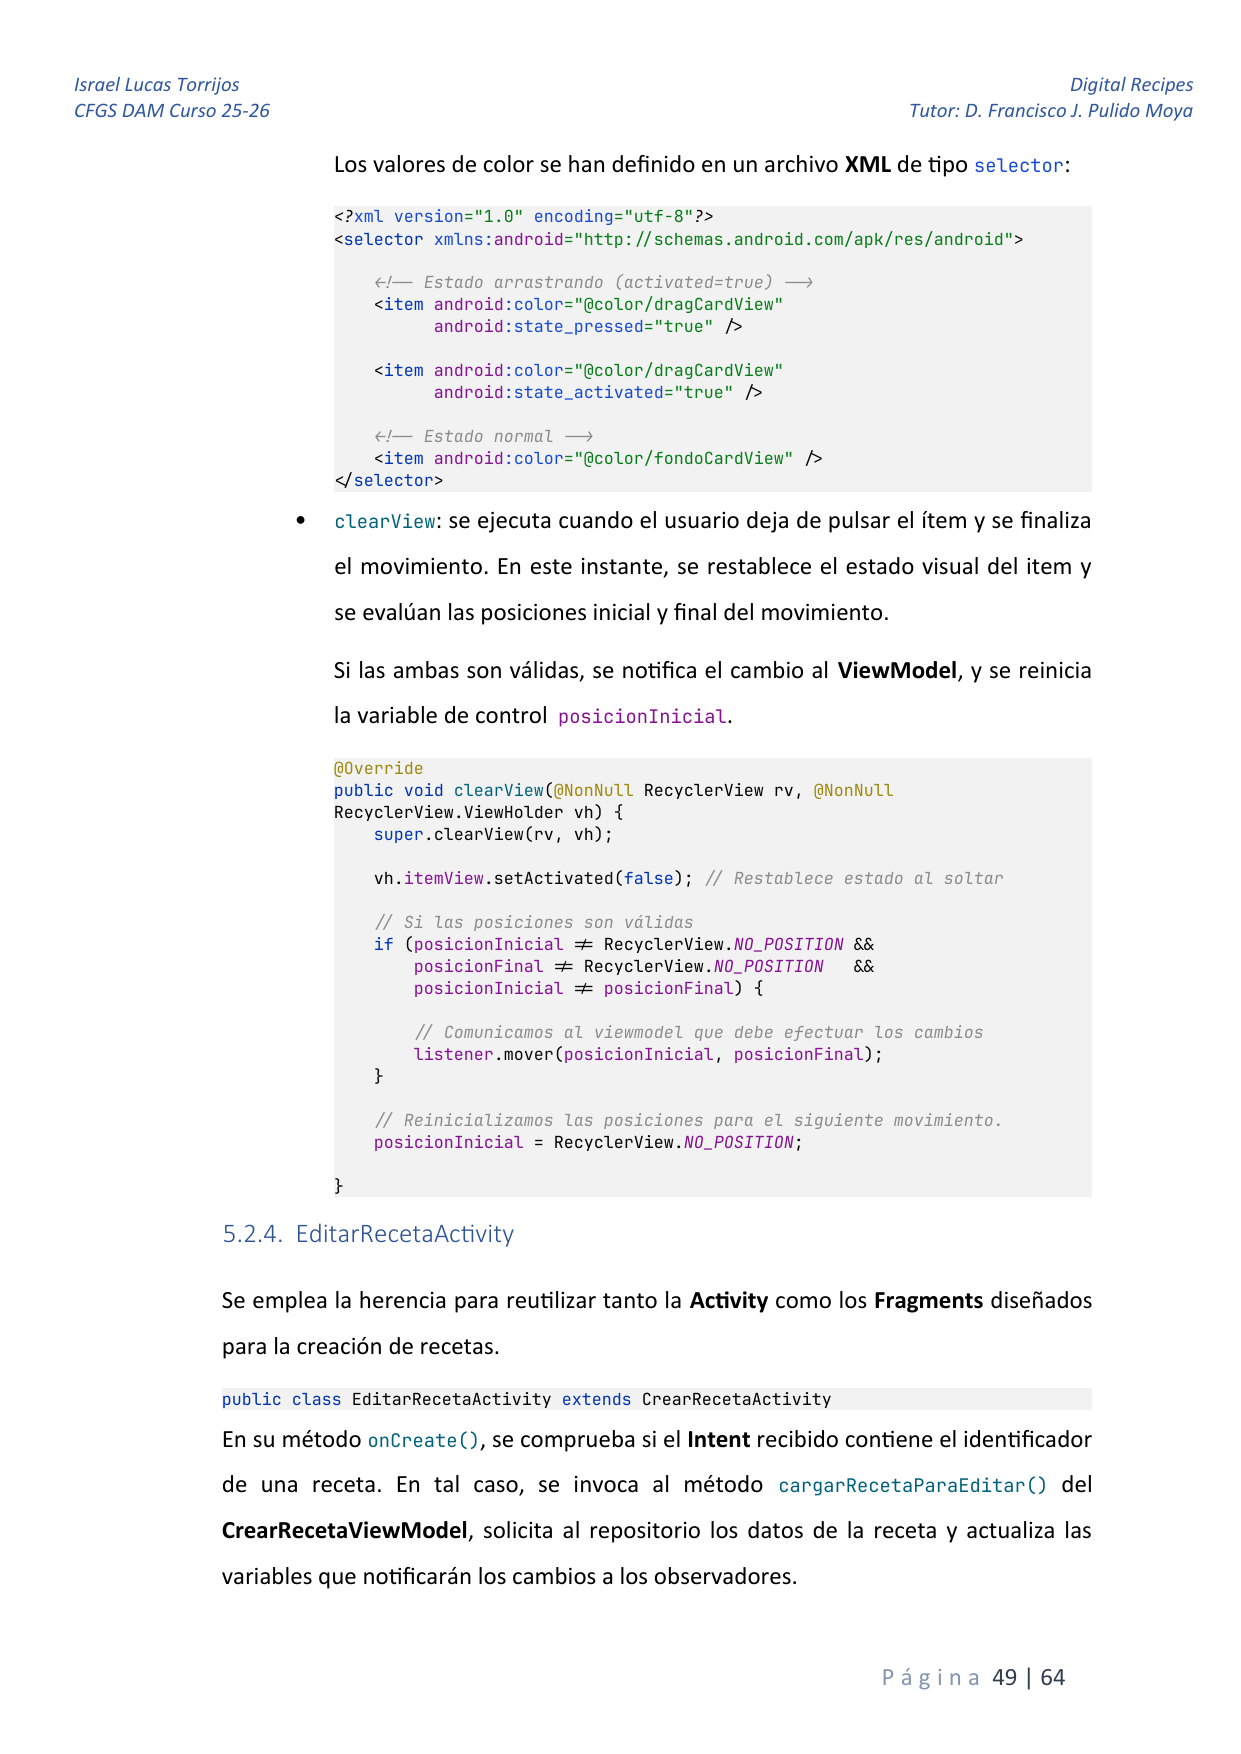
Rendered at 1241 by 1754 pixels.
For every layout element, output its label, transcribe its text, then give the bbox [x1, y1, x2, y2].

text Si las ambas son válidas, se notifica el cambio al ViewModel, y se reinicia la variable de control posicionInicial. [334, 654, 1092, 730]
subtitle EditarRecetaActivity [223, 1216, 1092, 1249]
text Se emplea la herencia para reutilizar tanto la Activity como los Fragments diseñados para la creación de recetas. [222, 1284, 1092, 1361]
text <?xml version="1.0" encoding="utf-8"?> <selector xmlns:android="http://schemas.android.com/apk/res/android"> <!-- Estado arrastrando (activated=true) --> <item android:color="@color/dragCardView" android:state_pressed="true" /> <item android:color="@color/dragCardView" android:state_activated="true" /> <!-- Estado normal --> <item android:color="@color/fondoCardView" /> </selector> [334, 206, 1092, 492]
text En su método onCreate(), se comprueba si el Intent recibido contiene el identificador de una receta. En tal caso, se invoca al método cargarRecetaParaEditar() del CrearRecetaViewModel, solicita al repositorio los datos de la receta y actualiza las variables que notificarán los cambios a los observadores. [222, 1423, 1092, 1591]
text clearView: se ejecuta cuando el usuario deja de pulsar el ítem y se finaliza el movimiento. En este instante, se restablece el estado visual del item y se evalúan las posiciones inicial y final del movimiento. [297, 504, 1092, 626]
text @Override public void clearView(@NonNull RecyclerView rv, @NonNull RecyclerView.ViewHolder vh) { super.clearView(rv, vh); vh.itemView.setActivated(false); // Restablece estado al soltar // Si las posiciones son válidas if (posicionInicial != RecyclerView.NO_POSITION && posicionFinal != RecyclerView.NO_POSITION && posicionInicial != posicionFinal) { // Comunicamos al viewmodel que debe efectuar los cambios listener.mover(posicionInicial, posicionFinal); } // Reinicializamos las posiciones para el siguiente movimiento. posicionInicial = RecyclerView.NO_POSITION; } [334, 758, 1092, 1197]
text Los valores de color se han definido en un archivo XML de tipo selector: [334, 148, 1092, 178]
text public class EditarRecetaActivity extends CrearRecetaActivity [222, 1388, 1092, 1410]
